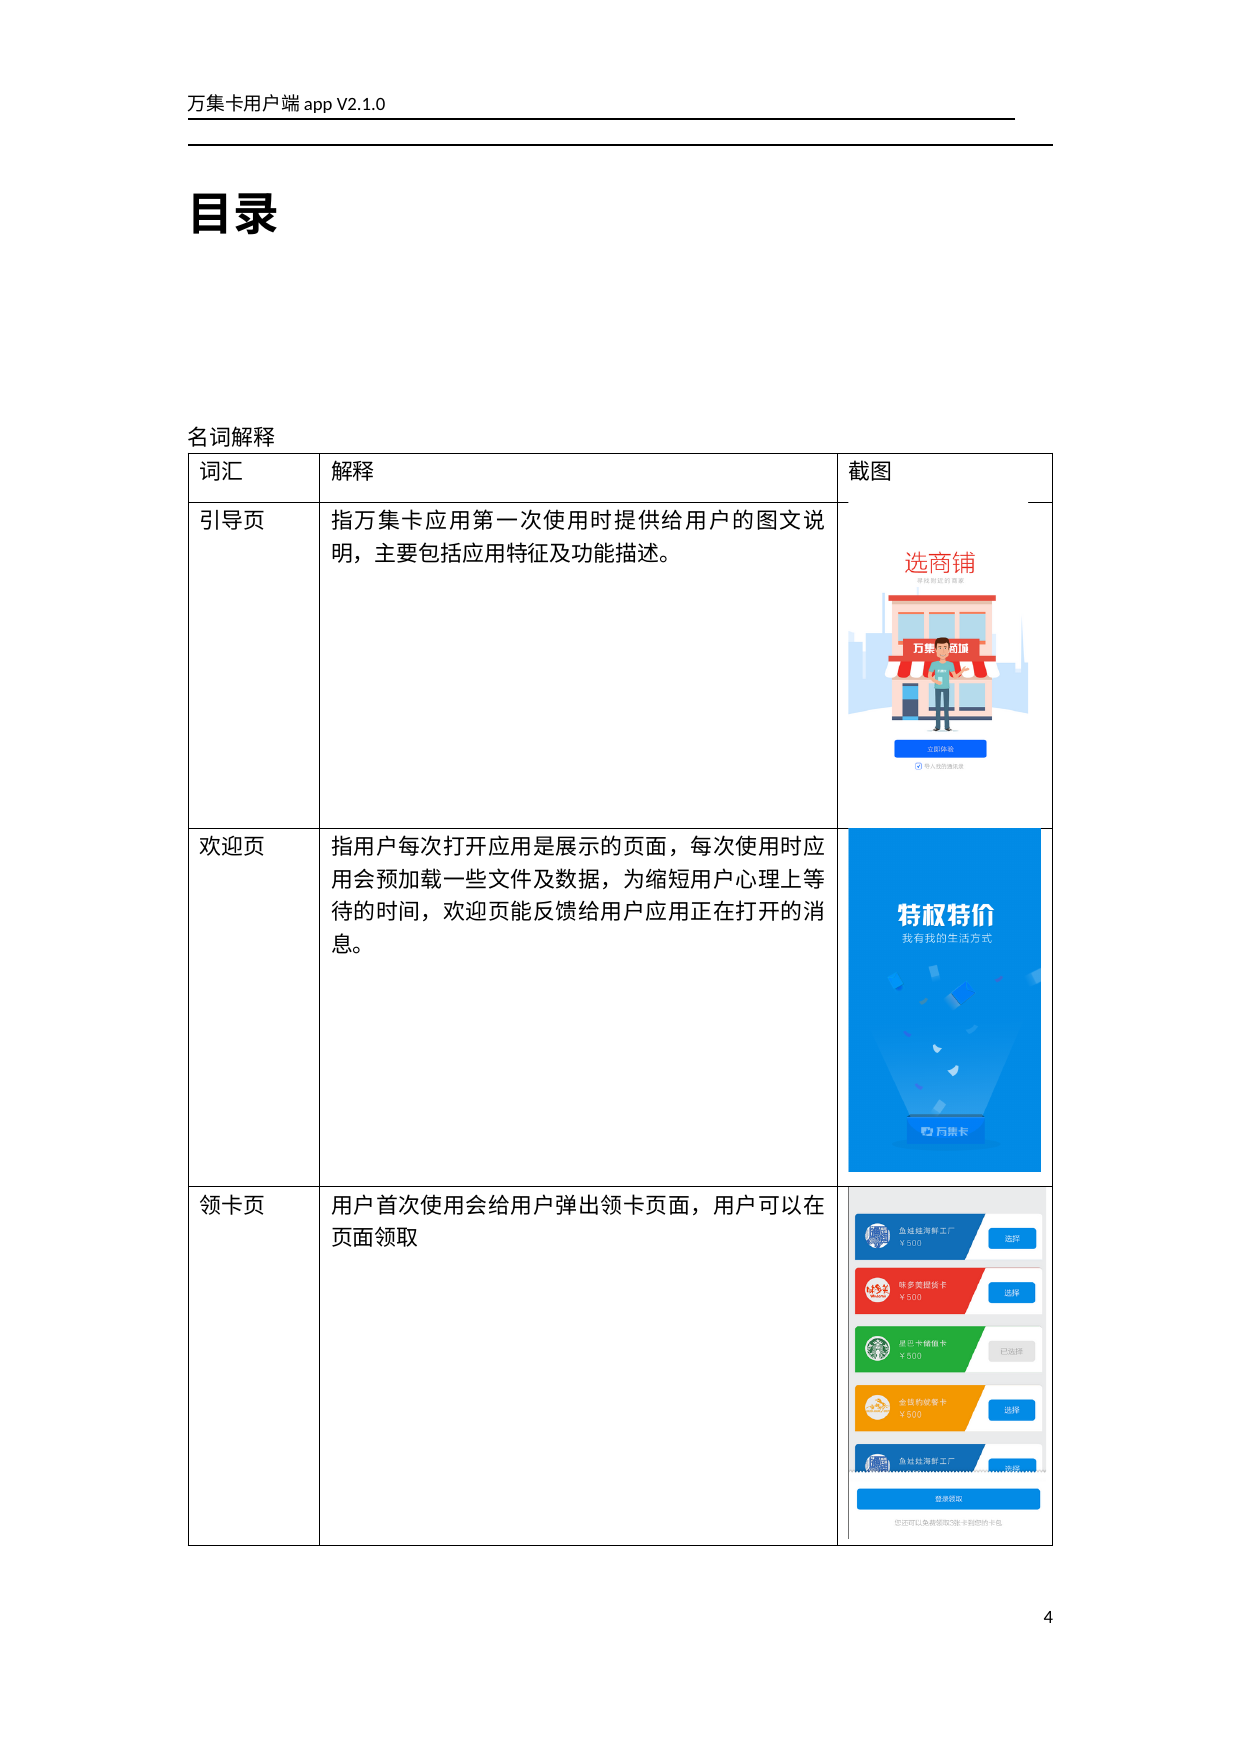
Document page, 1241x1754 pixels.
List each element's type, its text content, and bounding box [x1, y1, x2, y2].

picture [848, 502, 1029, 824]
picture [848, 828, 1041, 1172]
table_cell 用户首次使用会给用户弹出领卡页面，用户可以在页面领取 [320, 1187, 837, 1545]
table_cell [838, 1187, 1052, 1545]
table_cell 领卡页 [189, 1187, 319, 1545]
table_header 词汇 [189, 454, 319, 502]
table_cell 指用户每次打开应用是展示的页面，每次使用时应用会预加载一些文件及数据，为缩短用户心理上等待的时间，欢迎页能反馈给用户应用正在打开的消息。 [320, 829, 837, 1186]
subtitle 目录 [187, 162, 1053, 259]
table_cell 引导页 [189, 503, 319, 828]
table_cell [838, 829, 1052, 1186]
picture [848, 1187, 1047, 1539]
text 名词解释 [187, 420, 1053, 452]
table_header 截图 [838, 454, 1052, 502]
table_header 解释 [320, 454, 837, 502]
table_cell 指万集卡应用第一次使用时提供给用户的图文说明，主要包括应用特征及功能描述。 [320, 503, 837, 828]
table_cell 欢迎页 [189, 829, 319, 1186]
table_cell [838, 503, 1052, 828]
